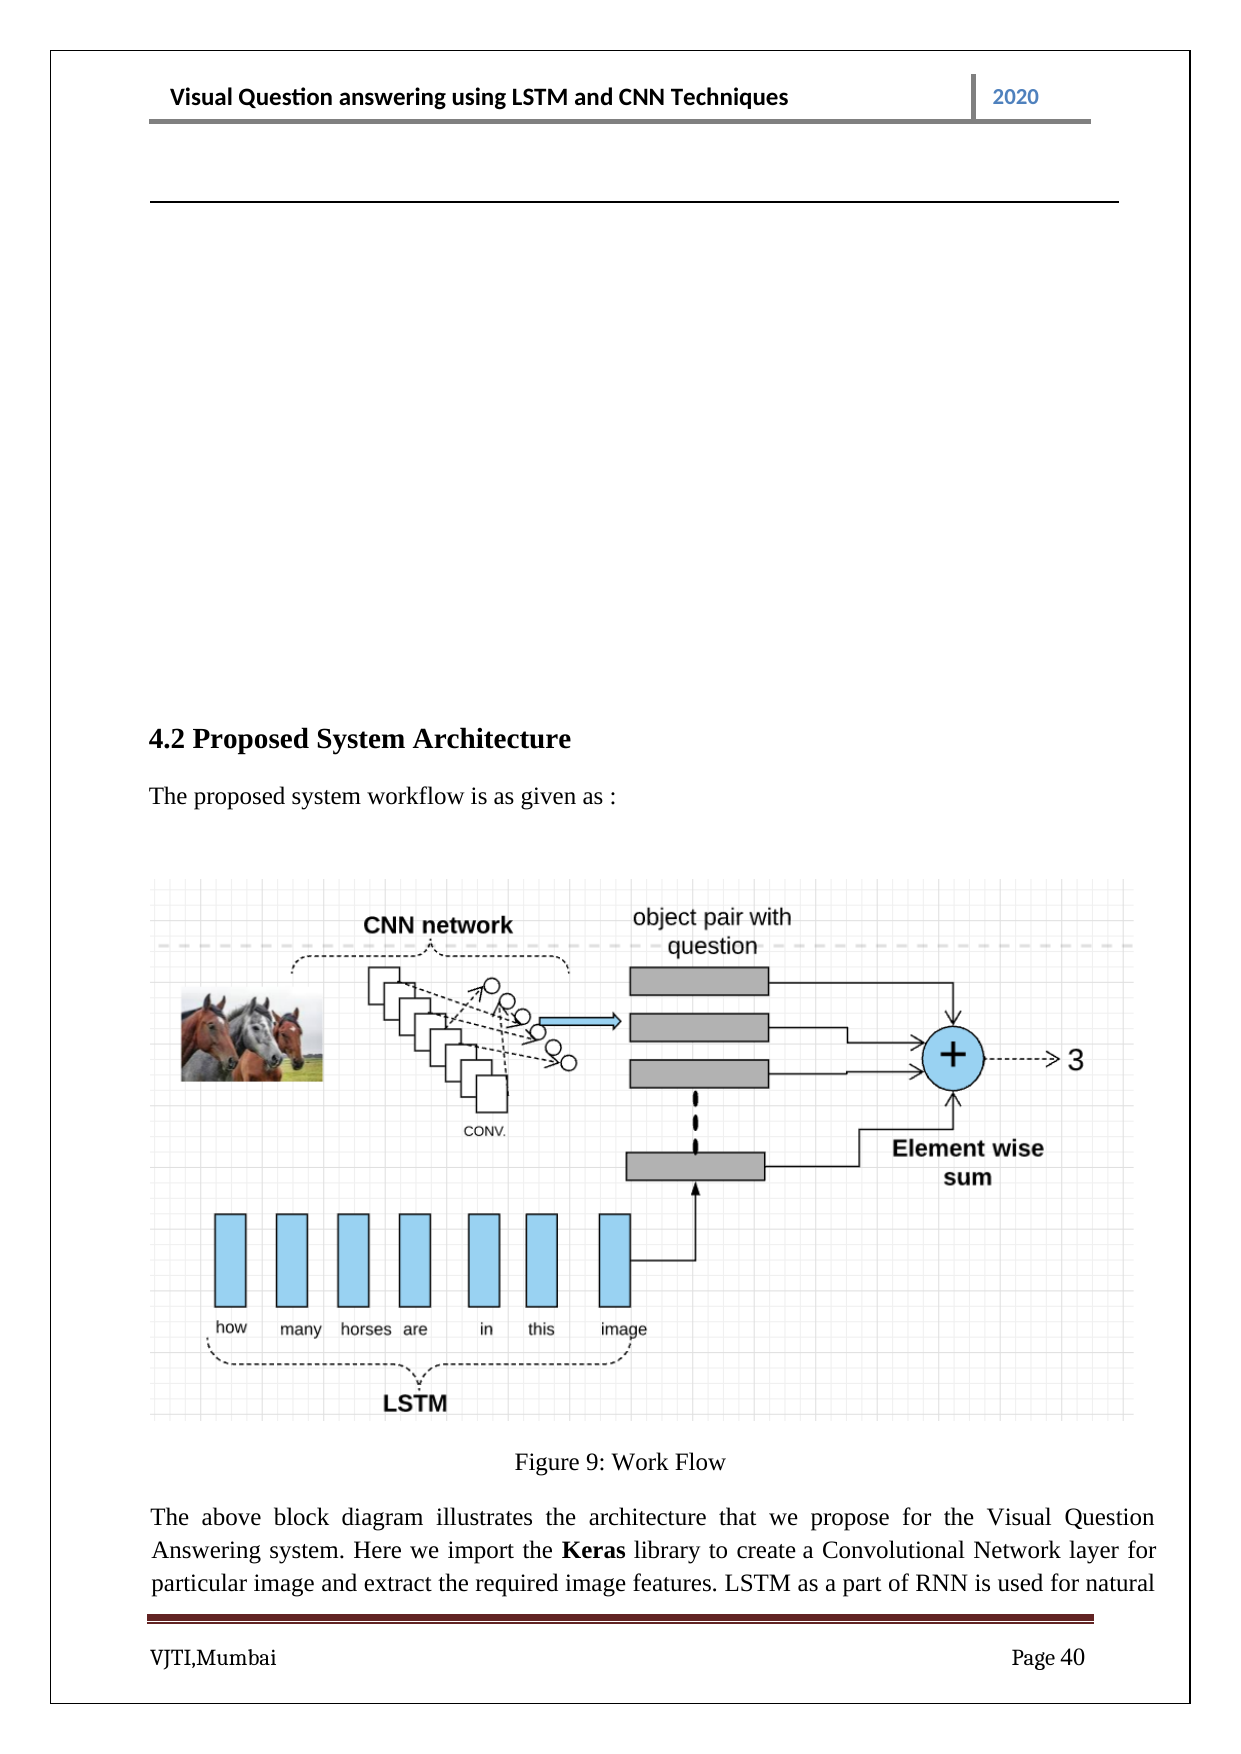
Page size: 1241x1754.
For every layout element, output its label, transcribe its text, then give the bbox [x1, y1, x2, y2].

subtitle Figure 9: Work Flow [151, 1447, 1090, 1476]
picture [150, 879, 1134, 1421]
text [150, 1502, 1156, 1597]
text The proposed system workflow is as given as : [148, 781, 1091, 810]
subtitle 4.2 Proposed System Architecture [148, 721, 1156, 754]
